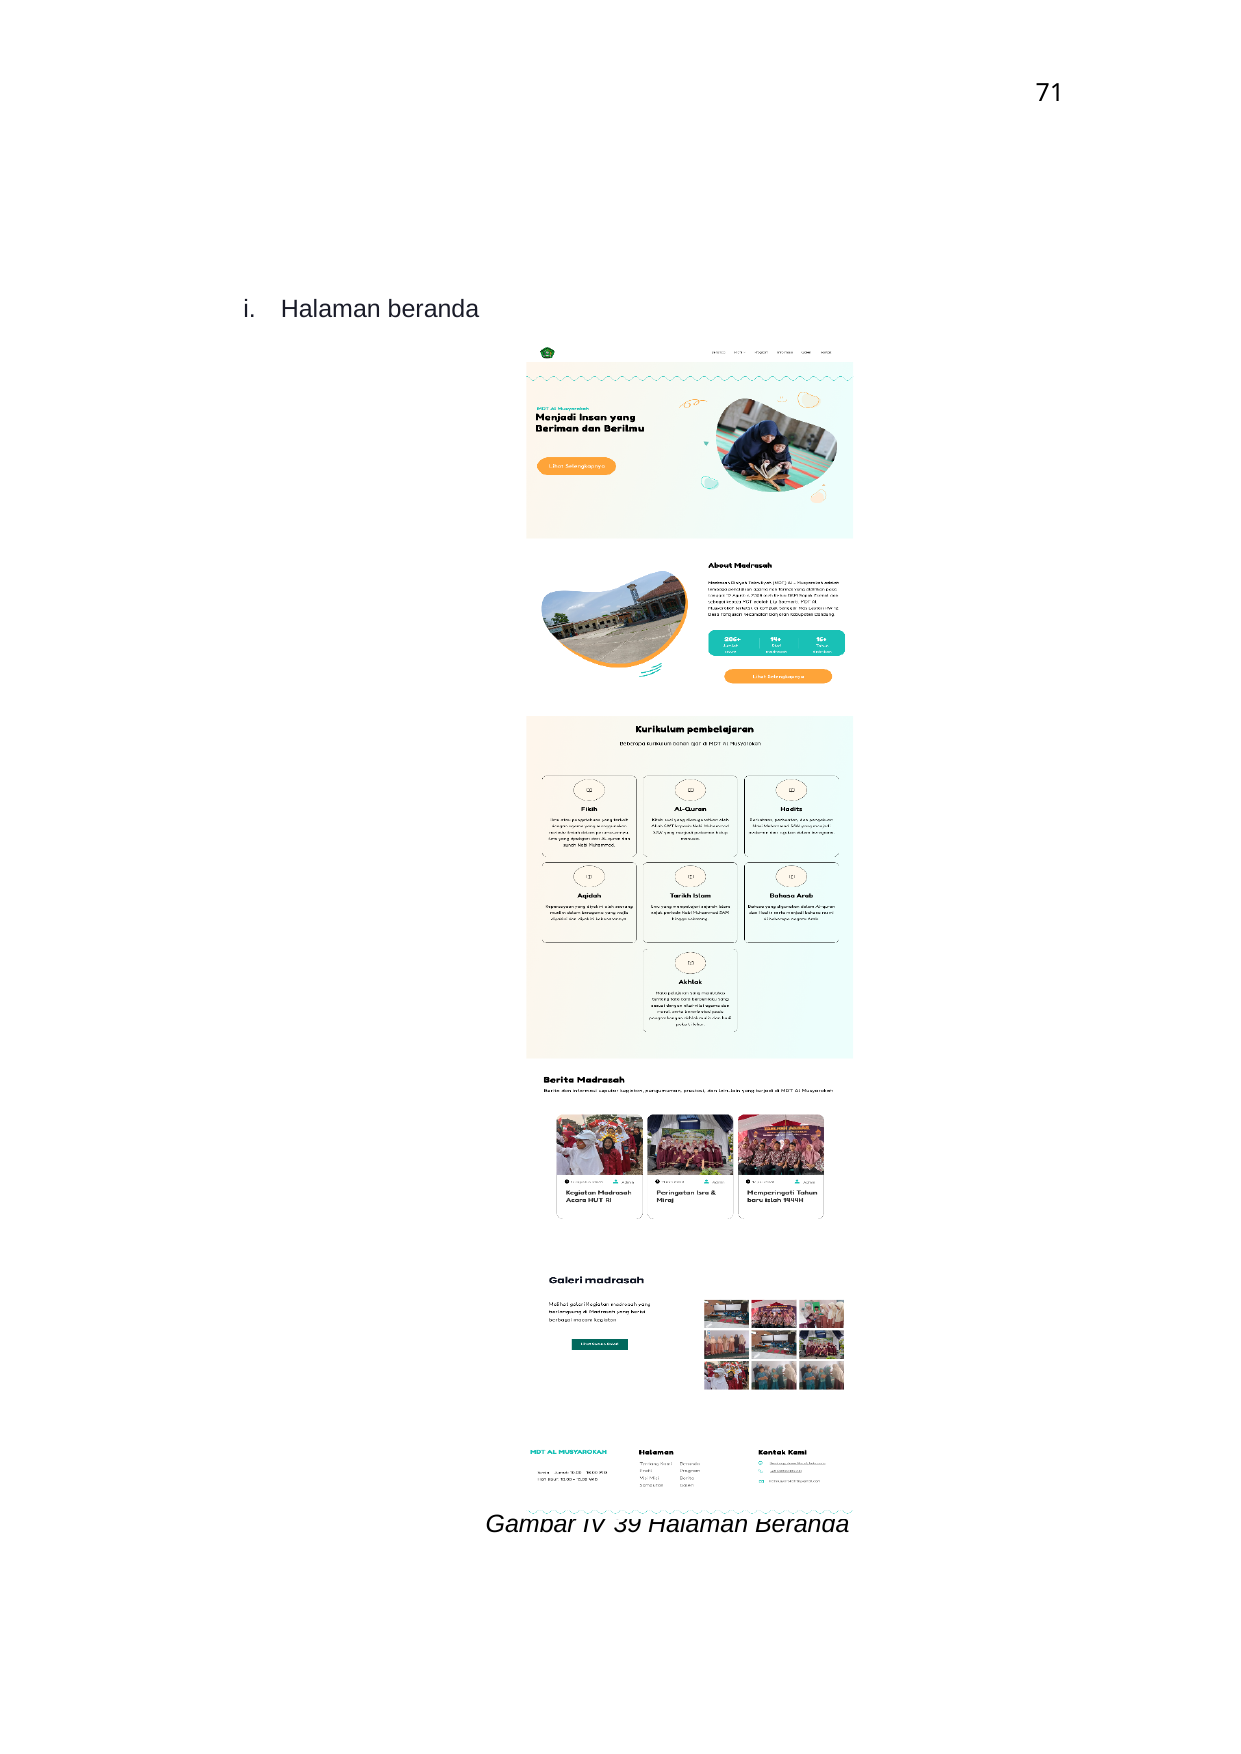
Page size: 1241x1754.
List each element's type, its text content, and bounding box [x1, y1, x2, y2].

list Halaman beranda [243, 293, 1050, 322]
picture [526, 343, 854, 1519]
